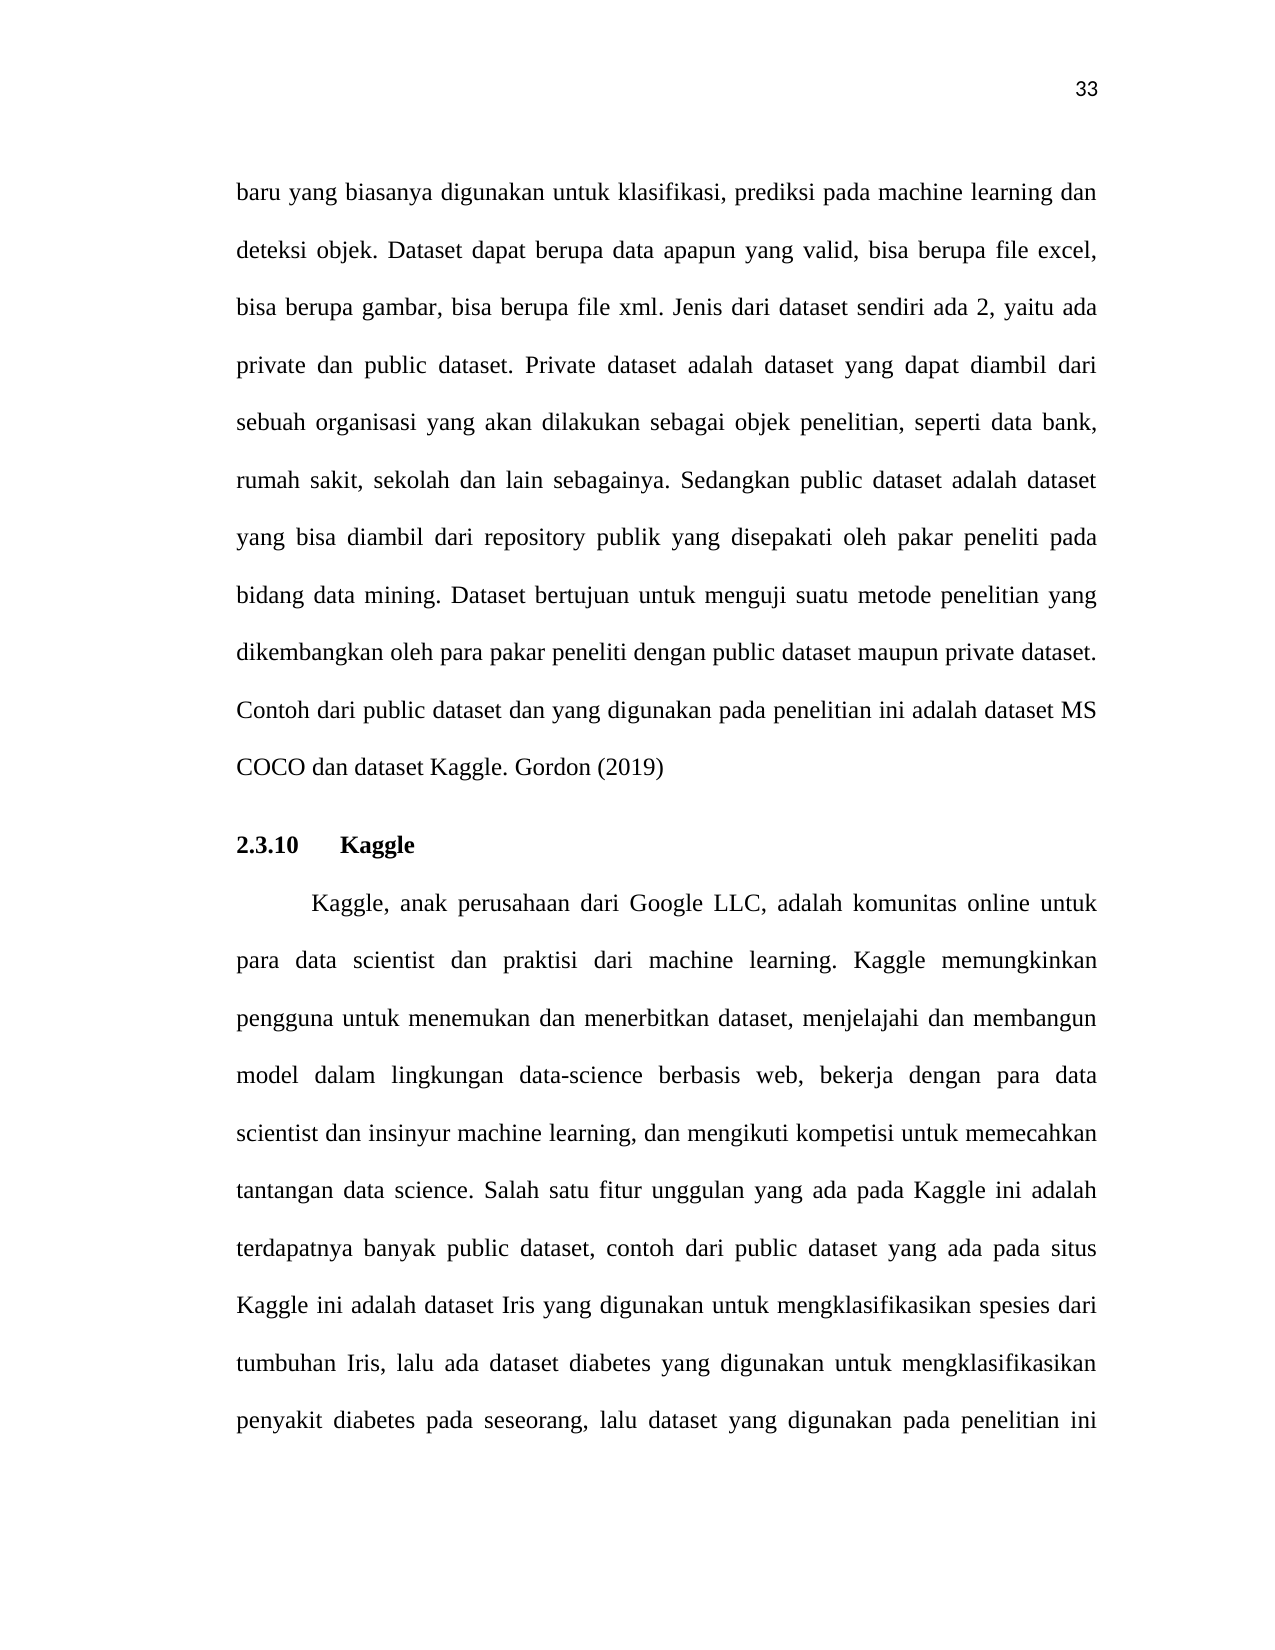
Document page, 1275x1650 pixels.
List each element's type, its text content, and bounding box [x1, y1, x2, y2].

list Kaggle [236, 831, 1098, 859]
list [236, 888, 1098, 1434]
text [236, 177, 1098, 781]
